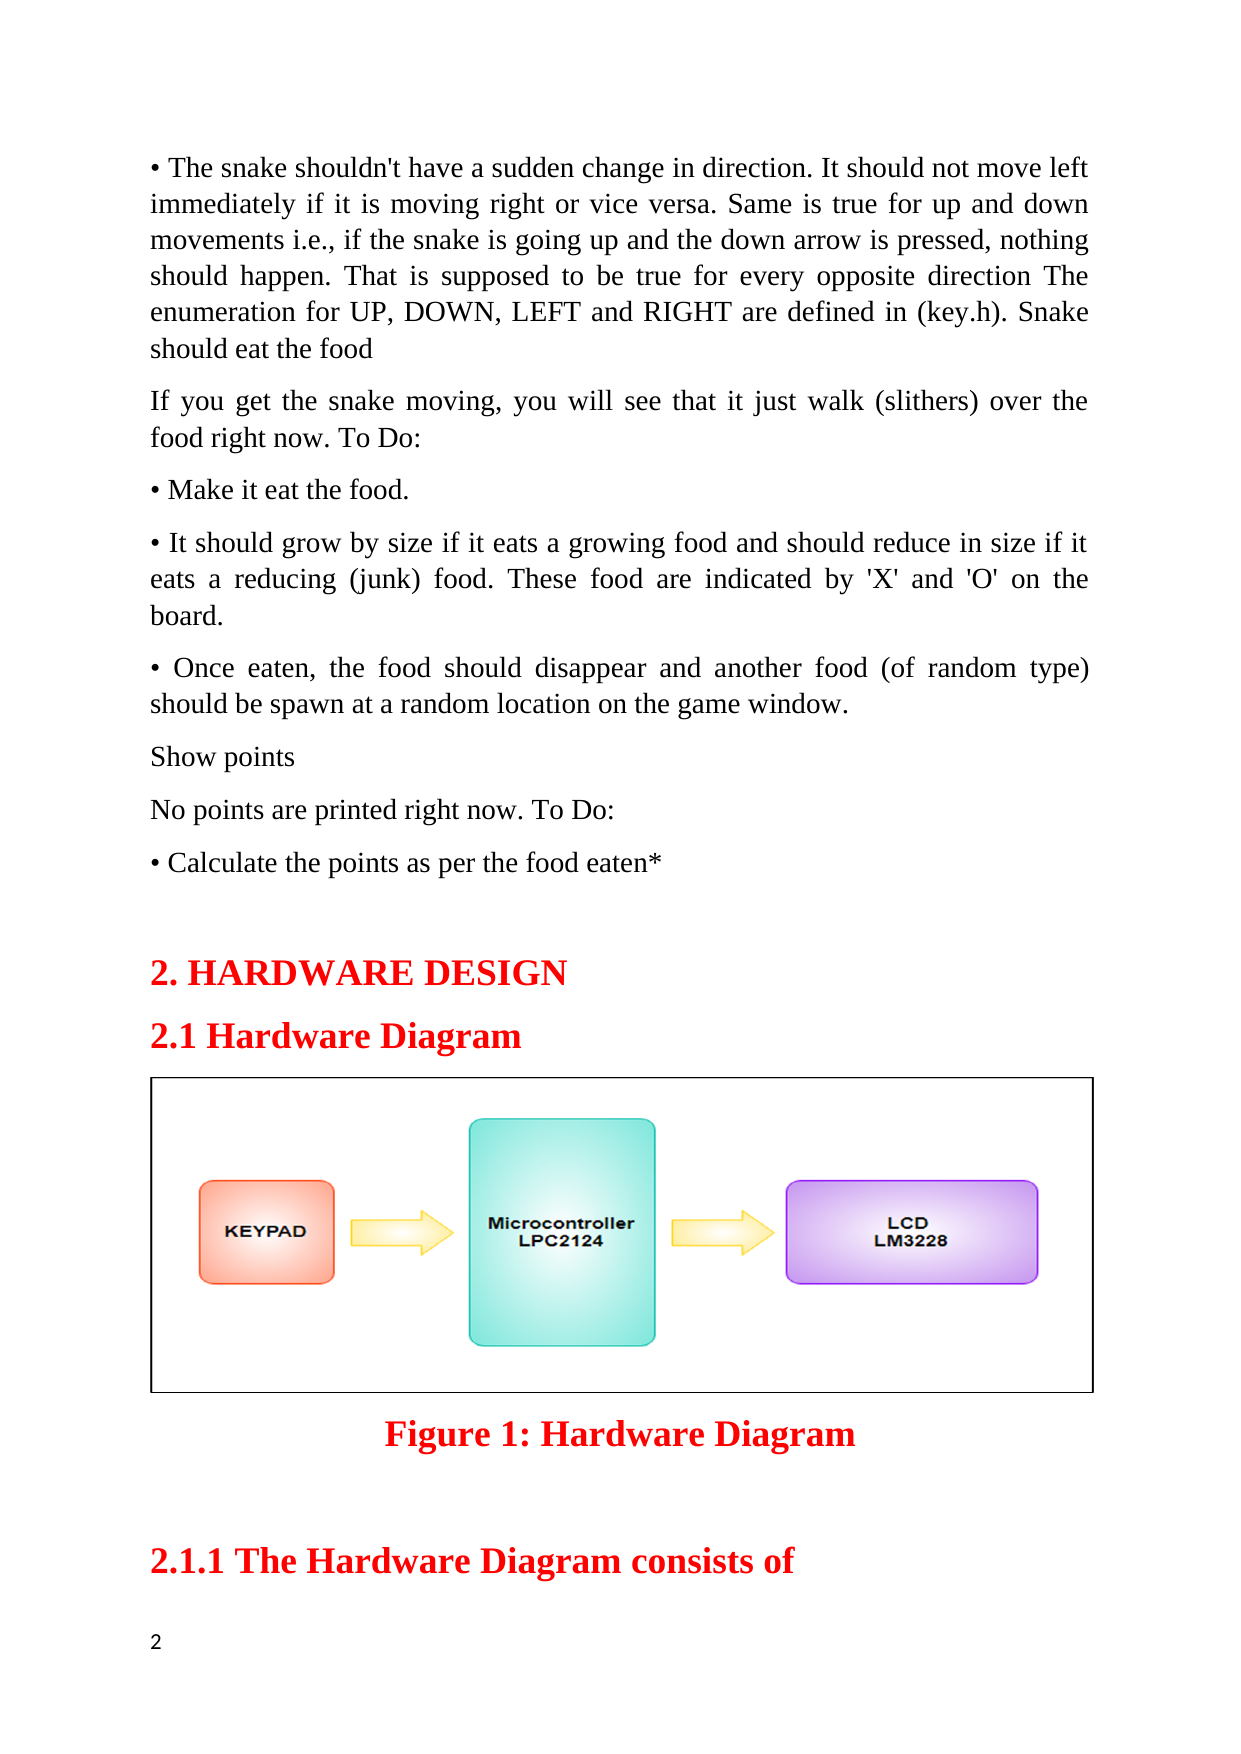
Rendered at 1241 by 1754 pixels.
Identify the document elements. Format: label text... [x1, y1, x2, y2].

text Figure 1: Hardware Diagram [150, 1412, 1090, 1455]
text No points are printed right now. To Do: [150, 792, 1090, 826]
text • Make it eat the food. [150, 472, 1090, 506]
text 2. HARDWARE DESIGN [150, 951, 1090, 994]
text • The snake shouldn't have a sudden change in direction. It should not move left immediately if it is moving right or vice versa. Same is true for up and down movements i.e., if the snake is going up and the down arrow is pressed, nothing should happen. That is supposed to be true for every opposite direction The enumeration for UP, DOWN, LEFT and RIGHT are defined in (key.h). Snake should eat the food [150, 150, 1090, 364]
text • It should grow by size if it eats a growing food and should reduce in size if it eats a reducing (junk) food. These food are indicated by 'X' and 'O' on the board. [150, 525, 1090, 631]
text If you get the snake moving, you will see that it just walk (slithers) over the food right now. To Do: [150, 383, 1090, 453]
text Show points [150, 739, 1090, 773]
picture [150, 1077, 1094, 1393]
text 2.1 Hardware Diagram [150, 1014, 1090, 1057]
text • Calculate the points as per the food eaten* [150, 845, 1090, 878]
text • Once eaten, the food should disappear and another food (of random type) should be spawn at a random location on the game window. [150, 650, 1090, 720]
text 2.1.1 The Hardware Diagram consists of [150, 1538, 1090, 1581]
